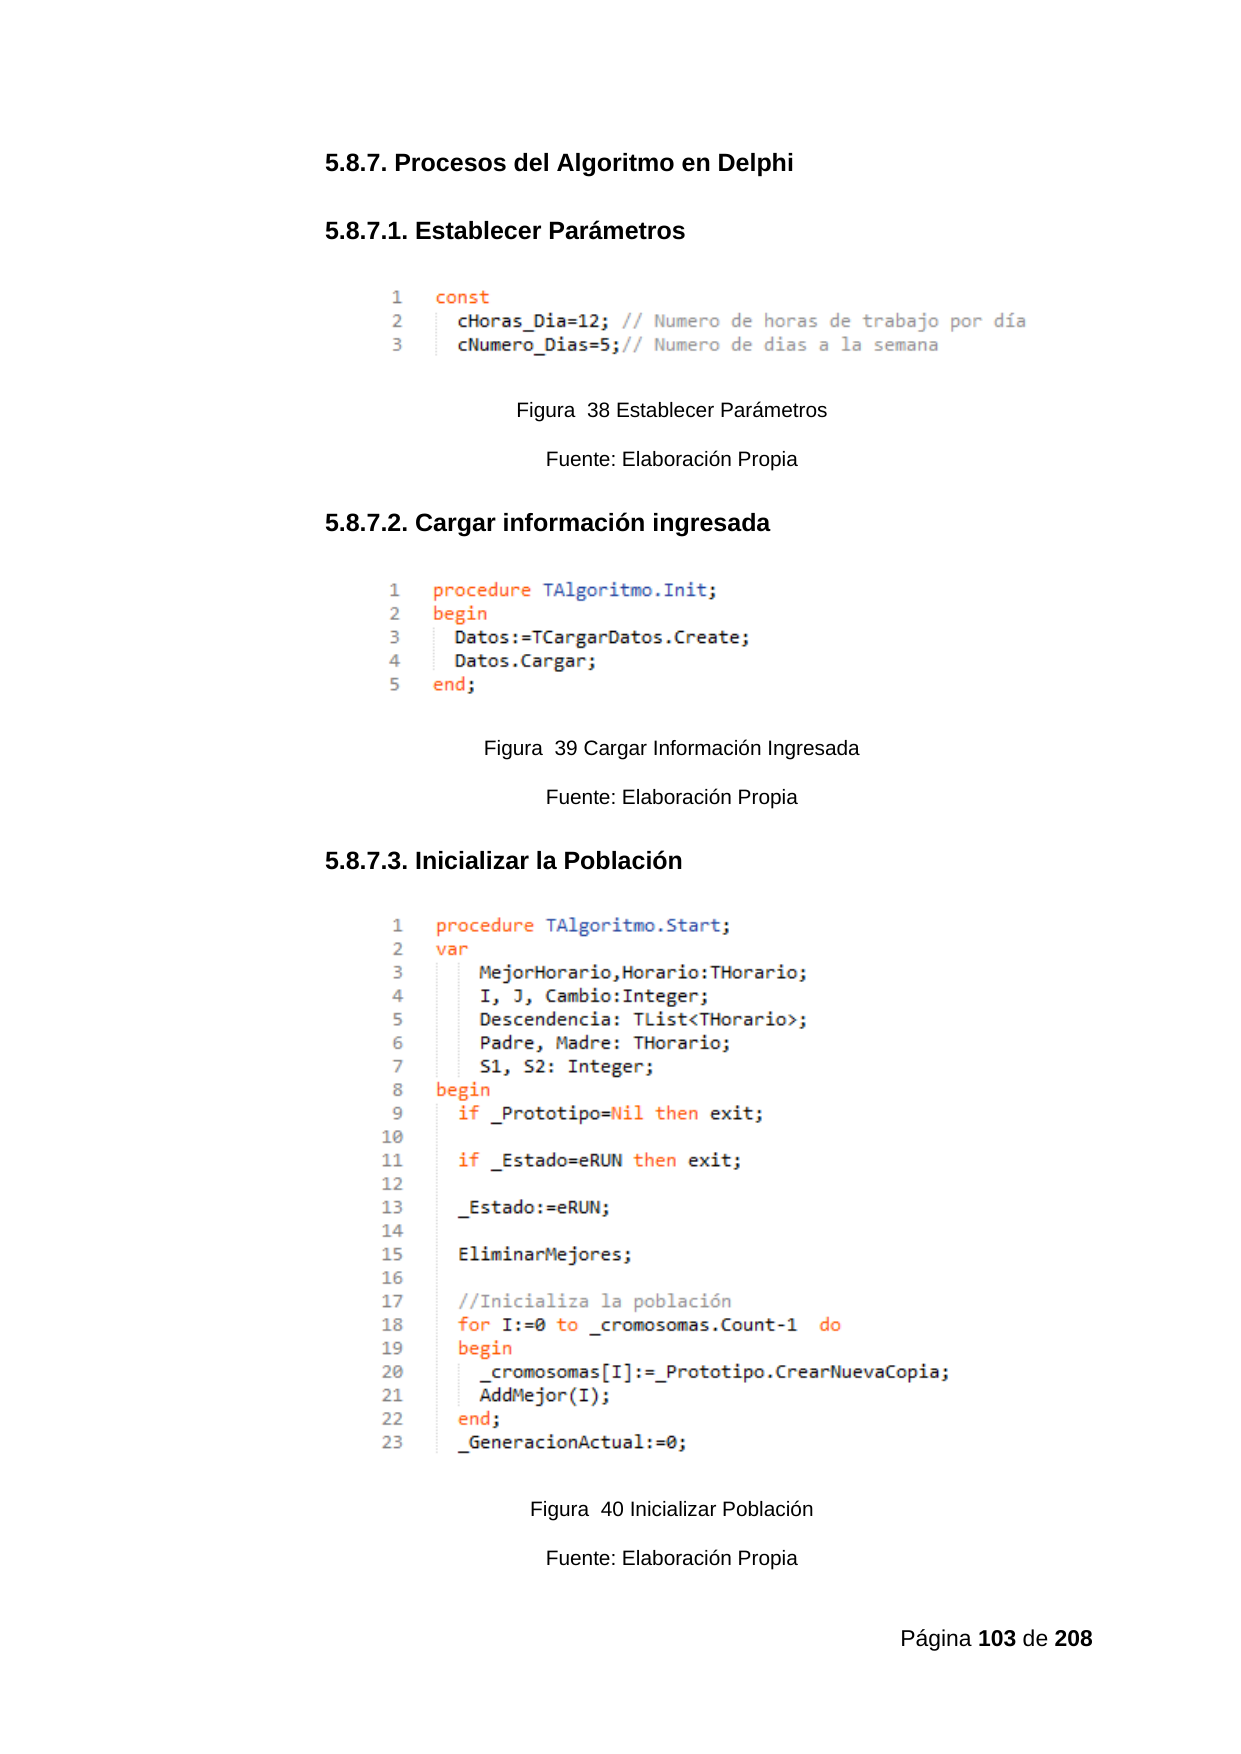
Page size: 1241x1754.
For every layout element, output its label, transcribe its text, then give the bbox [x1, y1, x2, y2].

picture [384, 283, 1033, 359]
text Fuente: Elaboración Propia [177, 1546, 1092, 1570]
text 5.8.7.3. Inicializar la Población [251, 846, 1092, 875]
text 5.8.7. Procesos del Algoritmo en Delphi [251, 148, 1092, 176]
text 5.8.7.1. Establecer Parámetros [251, 216, 1092, 244]
text Fuente: Elaboración Propia [177, 785, 1092, 809]
picture [380, 914, 959, 1458]
text Fuente: Elaboración Propia [177, 447, 1092, 471]
text 5.8.7.2. Cargar información ingresada [251, 508, 1092, 537]
picture [380, 576, 767, 697]
